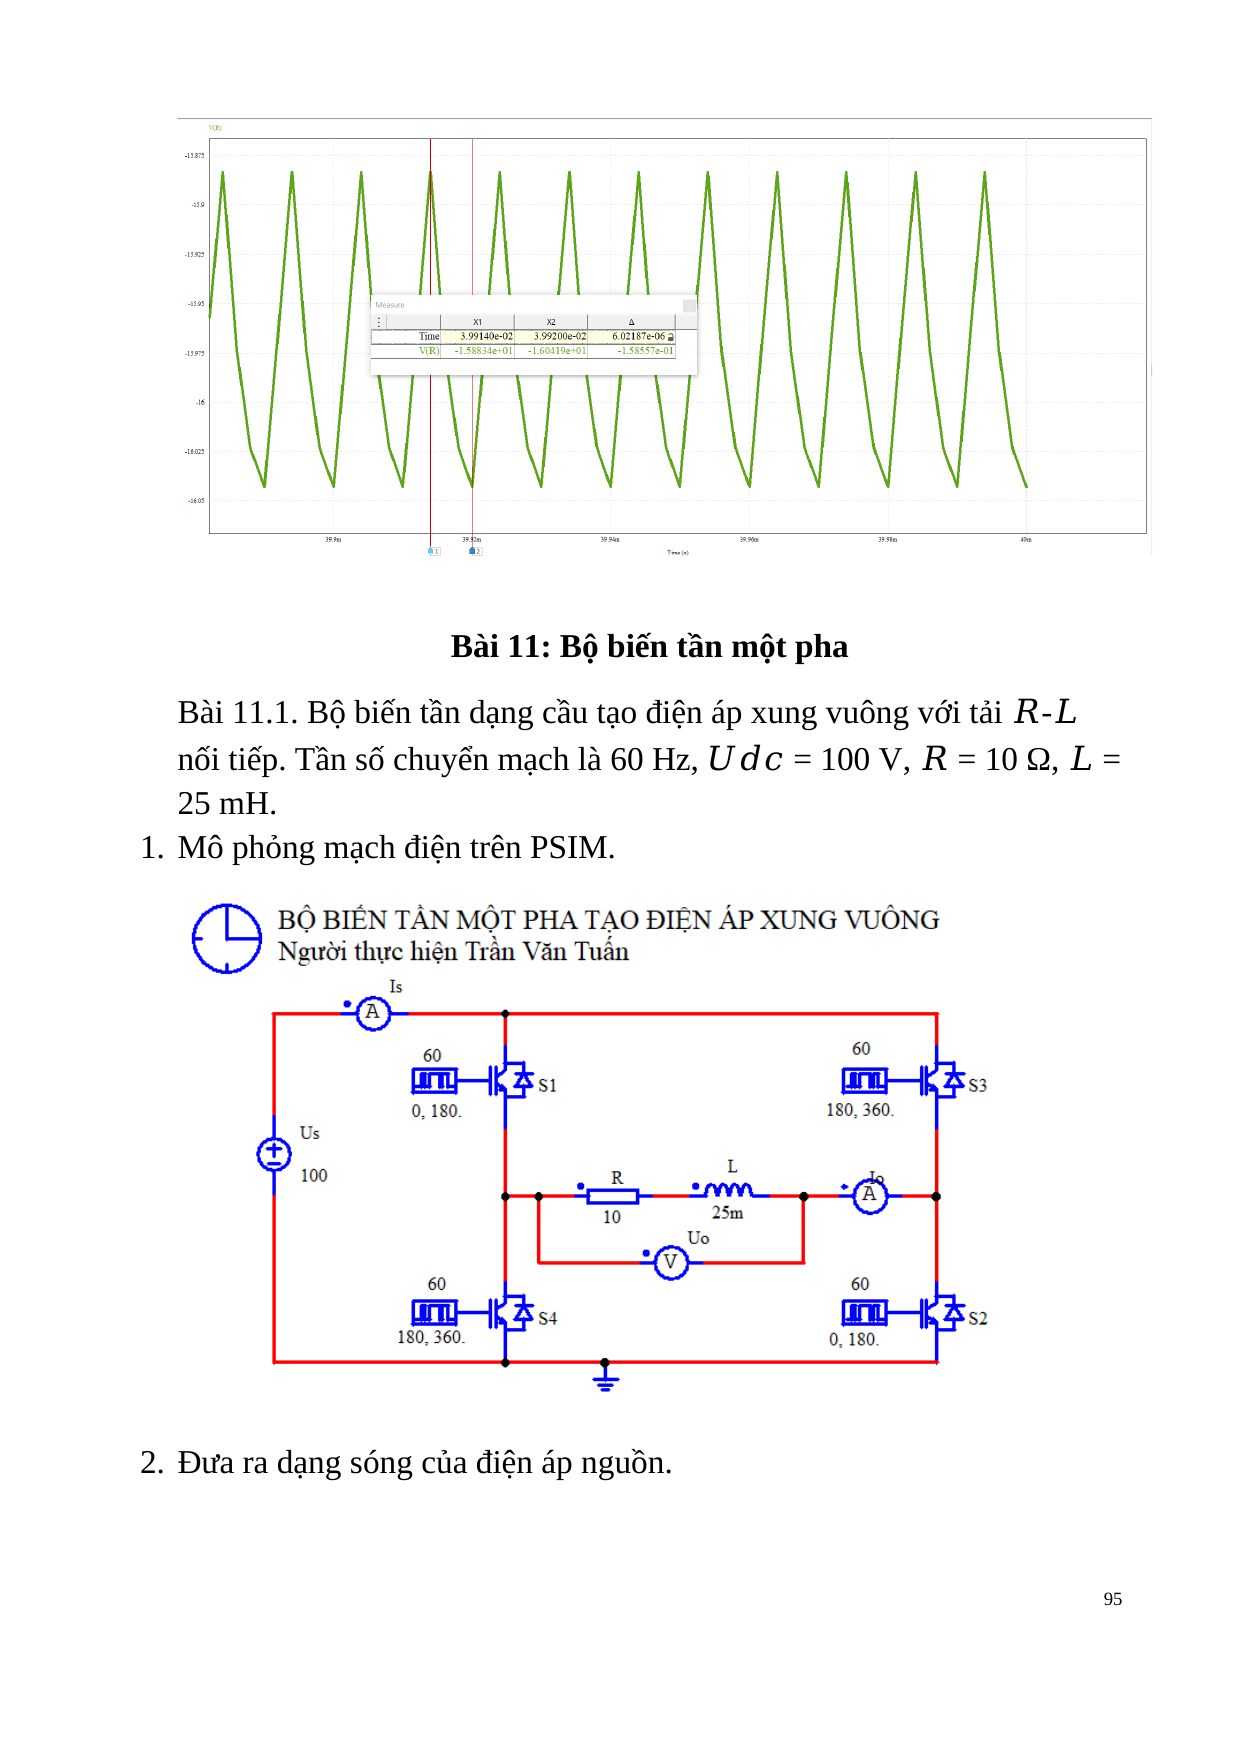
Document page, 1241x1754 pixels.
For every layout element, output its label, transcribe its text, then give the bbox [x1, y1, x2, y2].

list Mô phỏng mạch điện trên PSIM. [140, 827, 1122, 865]
picture [177, 118, 1153, 556]
subtitle Bài 11: Bộ biến tần một pha [177, 626, 1122, 664]
list Đưa ra dạng sóng của điện áp nguồn. [140, 1442, 1122, 1481]
list Bài 11.1. Bộ biến tần dạng cầu tạo điện áp xung vuông với tải 𝑅-𝐿 nối tiếp. Tần số chuyển mạch là 60 Hz, 𝑈𝑑𝑐 = 100 V, 𝑅 = 10 Ω, 𝐿 = 25 mH. [177, 691, 1122, 821]
picture [177, 892, 1042, 1417]
